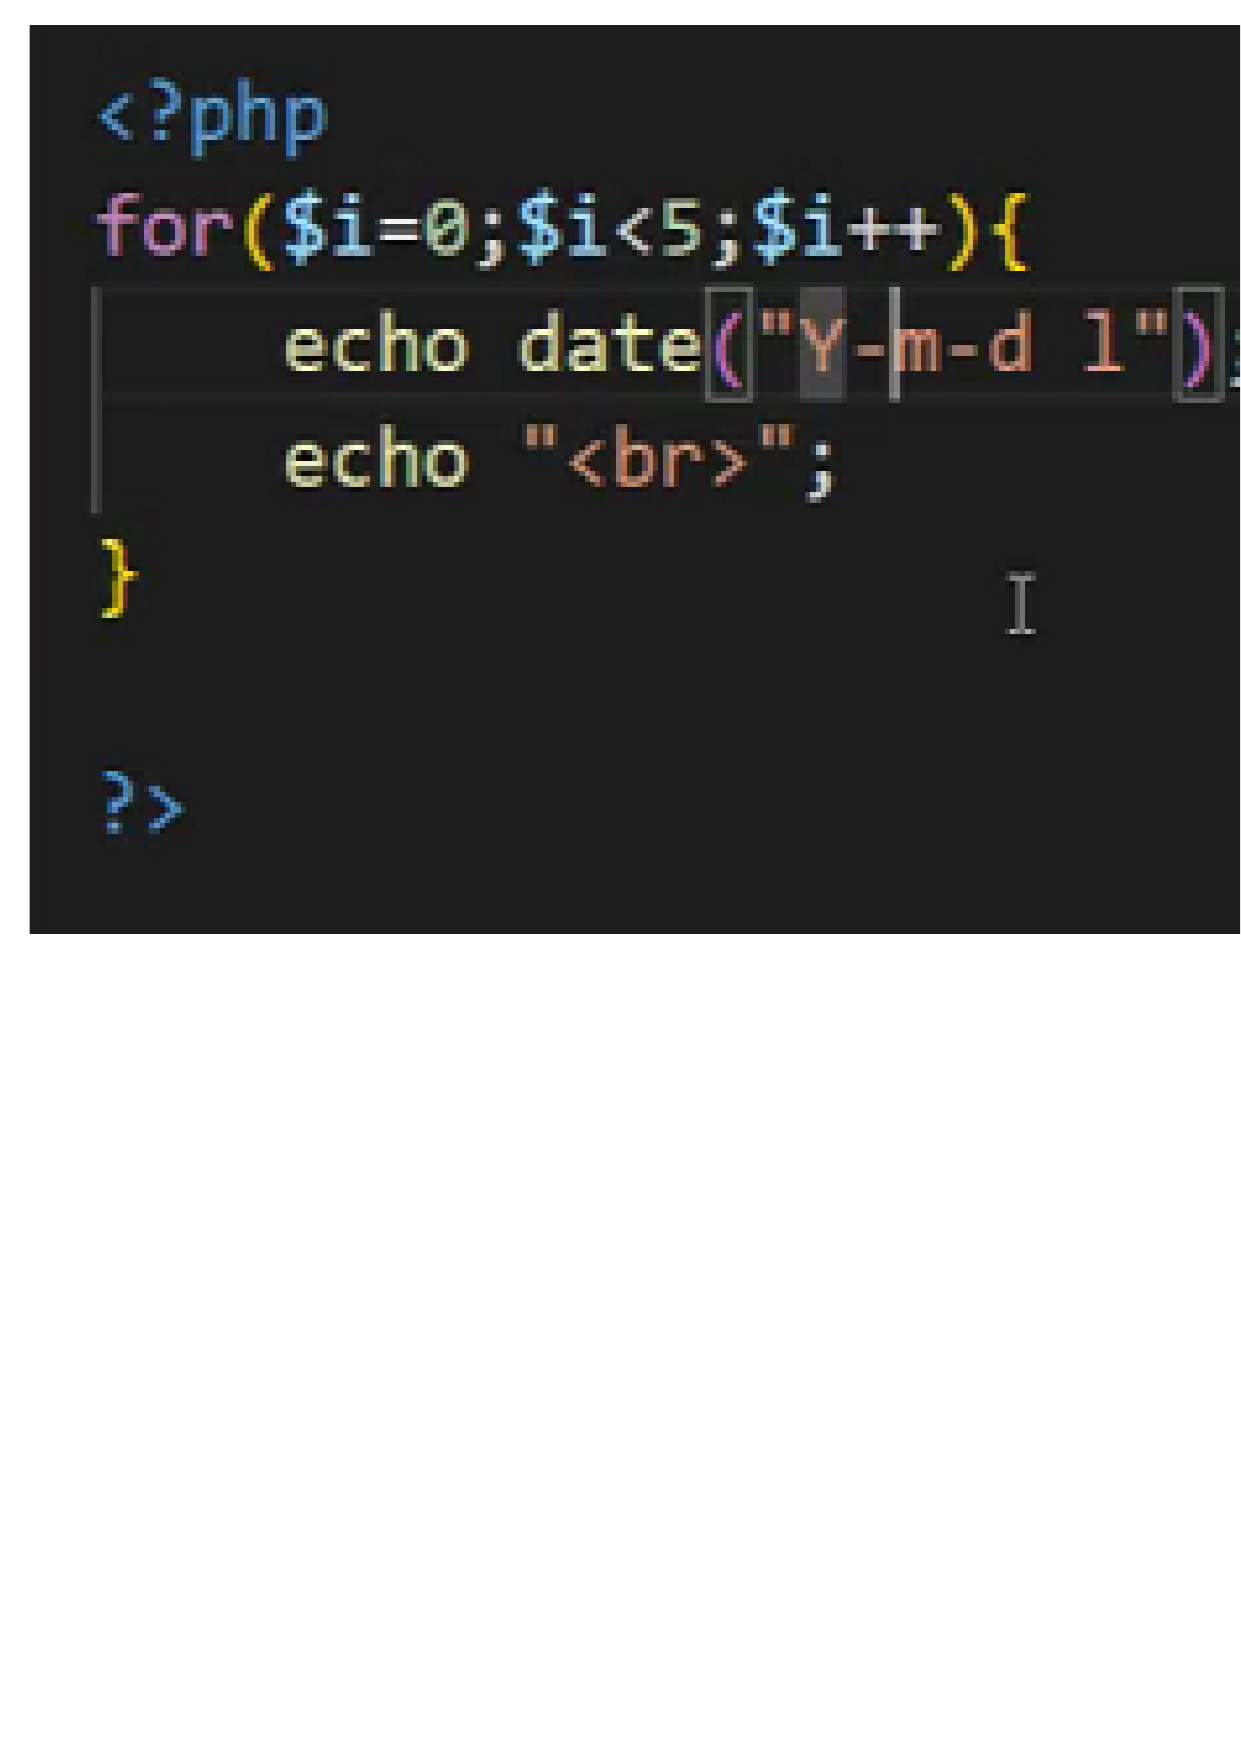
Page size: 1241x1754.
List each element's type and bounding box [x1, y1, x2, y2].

picture [29, 25, 1241, 934]
